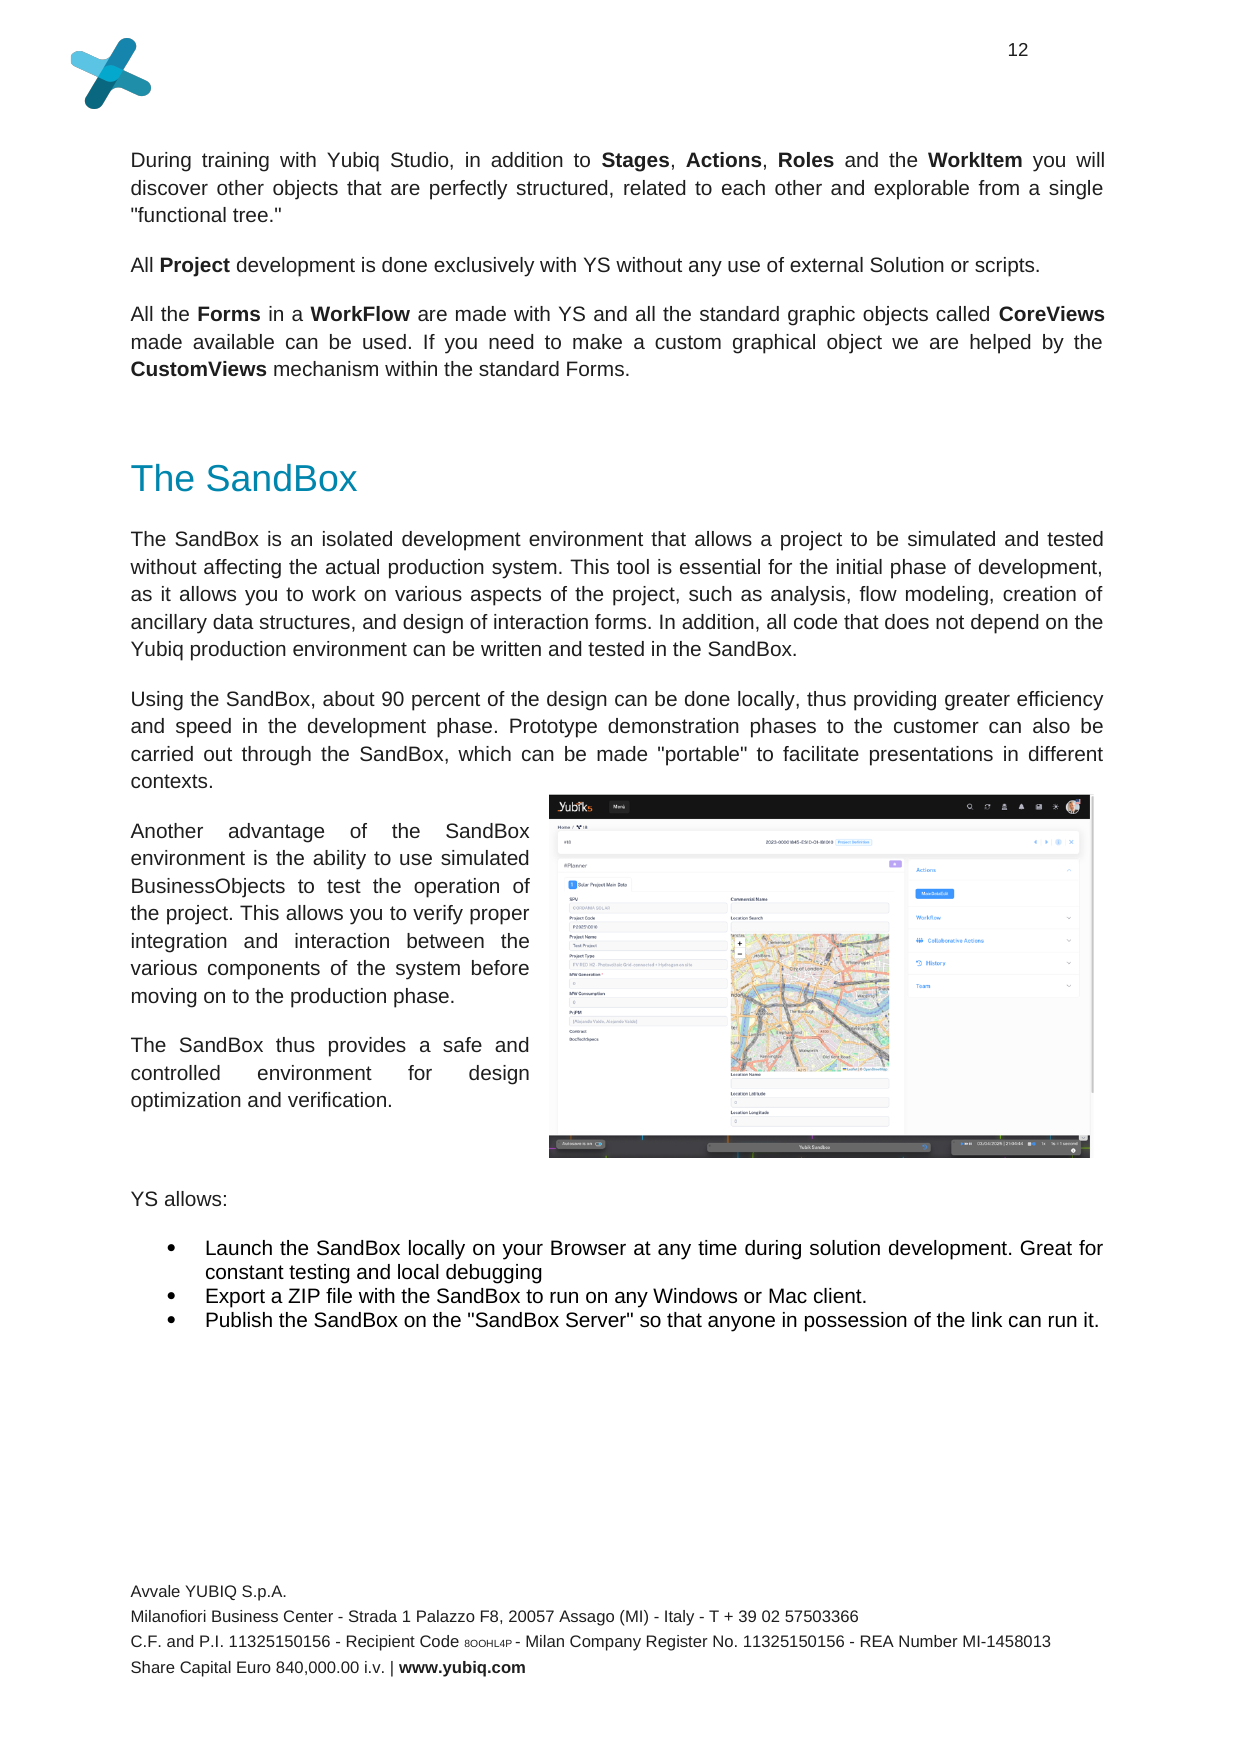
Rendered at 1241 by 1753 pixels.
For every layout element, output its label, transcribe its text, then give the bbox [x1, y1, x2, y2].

text During training with Yubiq Studio, in addition to Stages, Actions, Roles and the WorkItem you will discover other objects that are perfectly structured, related to each other and explorable from a single "functional tree." [130, 148, 1105, 227]
text Another advantage of the SandBox environment is the ability to use simulated BusinessObjects to test the operation of the project. This allows you to verify proper integration and interaction between the various components of the system before moving on to the production phase. [130, 818, 547, 1007]
list Export a ZIP file with the SandBox to run on any Windows or Mac client. [168, 1284, 1105, 1308]
subtitle The SandBox [130, 456, 1077, 499]
picture [547, 794, 1094, 1157]
text The SandBox thus provides a safe and controlled environment for design optimization and verification. [130, 1033, 547, 1112]
list Launch the SandBox locally on your Browser at any time during solution development. Great for constant testing and local debugging [168, 1236, 1105, 1284]
text Using the SandBox, about 90 percent of the design can be done locally, thus providing greater efficiency and speed in the development phase. Prototype demonstration phases to the customer can also be carried out through the SandBox, which can be made "portable" to facilitate presentations in different contexts. [130, 687, 1105, 793]
list Publish the SandBox on the "SandBox Server" so that anyone in possession of the link can run it. [168, 1308, 1105, 1332]
text All Project development is done exclusively with YS without any use of external Solution or scripts. [130, 253, 1105, 277]
text The SandBox is an isolated development environment that allows a project to be simulated and tested without affecting the actual production system. This tool is essential for the initial phase of development, as it allows you to work on various aspects of the project, such as analysis, flow modeling, creation of ancillary data structures, and design of interaction forms. In addition, all code that does not depend on the Yubiq production environment can be written and tested in the SandBox. [130, 527, 1105, 661]
picture [70, 38, 151, 109]
text All the Forms in a WorkFlow are made with YS and all the standard graphic objects called CoreViews made available can be used. If you need to make a custom graphical object we are helped by the CustomViews mechanism within the standard Forms. [130, 302, 1105, 381]
text YS allows: [130, 1187, 1105, 1211]
